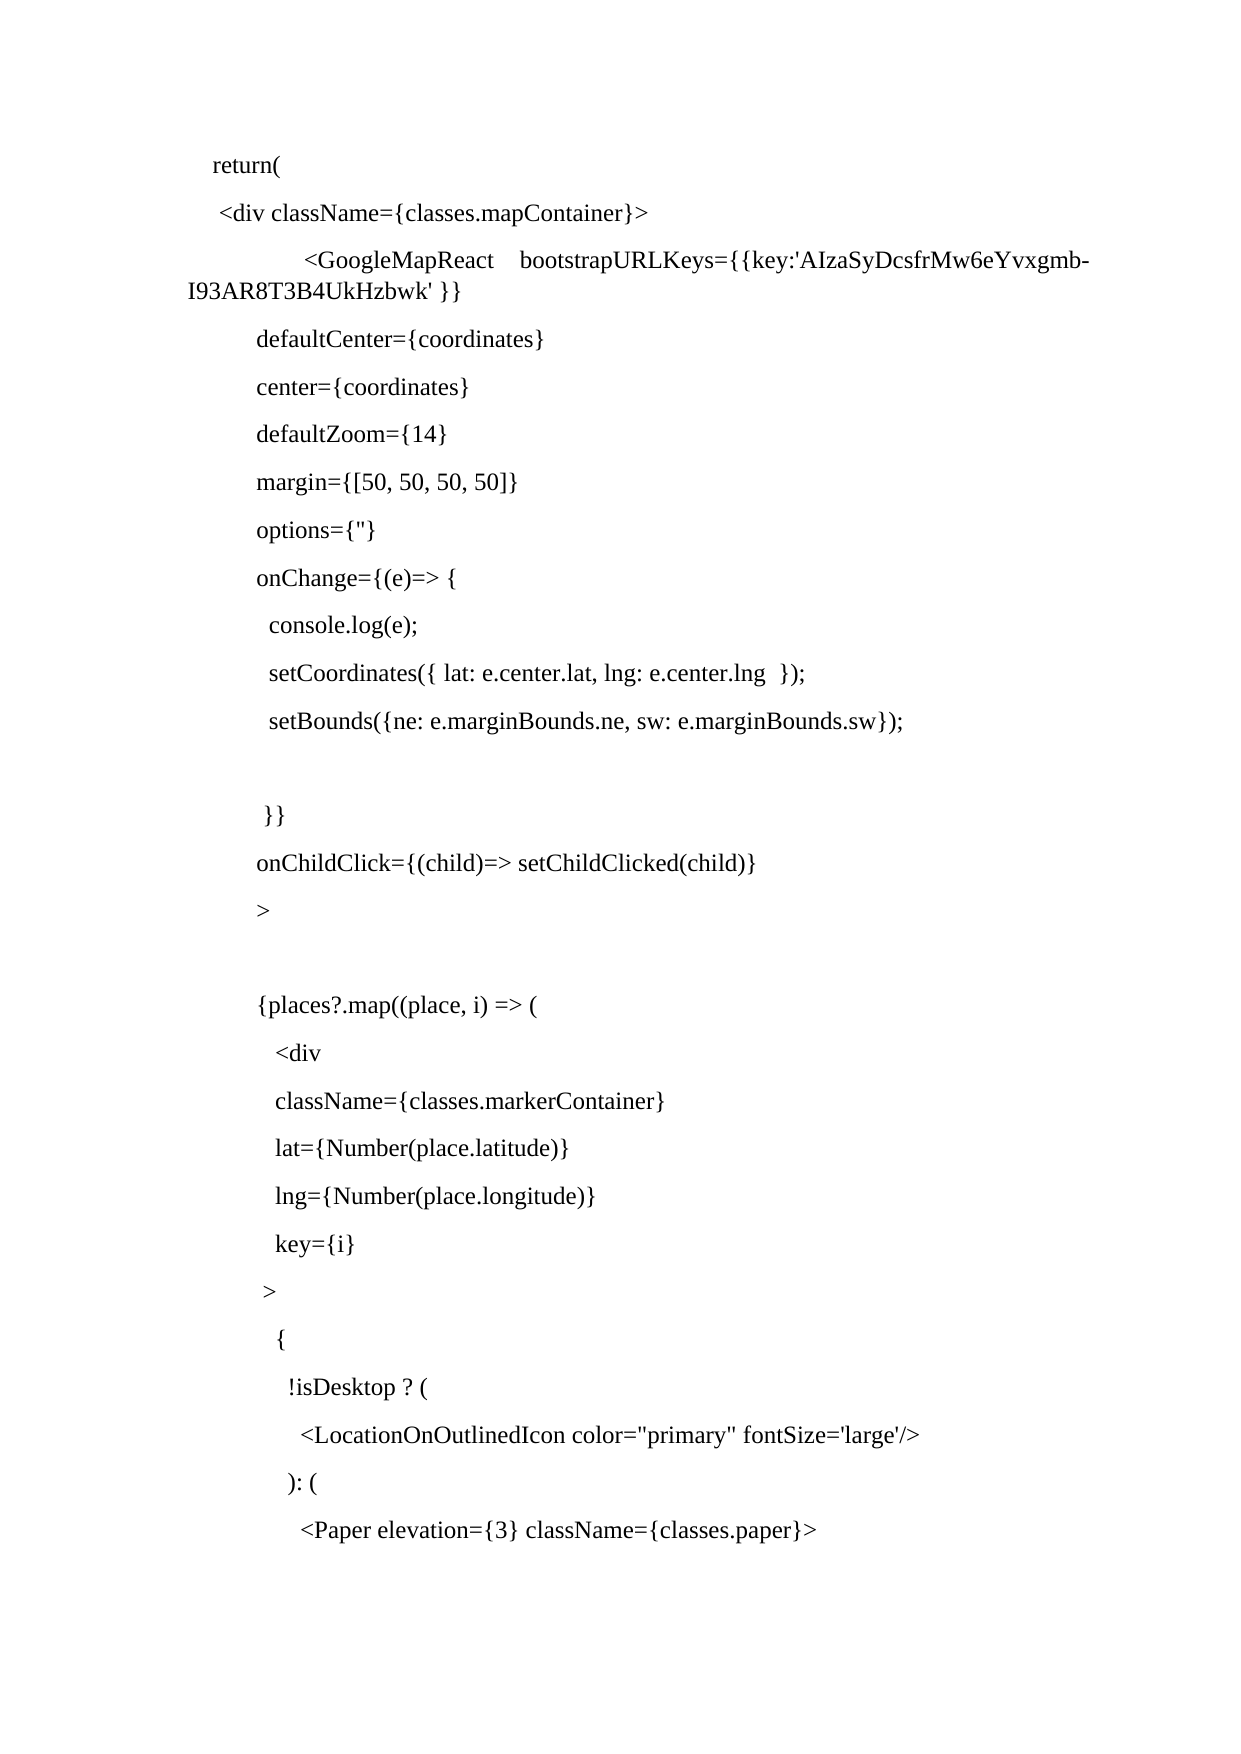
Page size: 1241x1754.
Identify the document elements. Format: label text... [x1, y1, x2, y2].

text center={coordinates} [187, 372, 1090, 401]
text console.log(e); [187, 610, 1090, 639]
text defaultCenter={coordinates} [187, 324, 1090, 353]
text margin={[50, 50, 50, 50]} [187, 467, 1090, 496]
text options={''} [187, 515, 1090, 544]
text defaultZoom={14} [187, 419, 1090, 448]
text <GoogleMapReact bootstrapURLKeys={{key:'AIzaSyDcsfrMw6eYvxgmb-I93AR8T3B4UkHzbwk' }} [187, 245, 1090, 305]
text <div [187, 1038, 1090, 1067]
text ): ( [187, 1467, 1090, 1496]
text key={i} [187, 1229, 1090, 1258]
text }} [187, 800, 1090, 829]
text onChange={(e)=> { [187, 563, 1090, 591]
text setCoordinates({ lat: e.center.lat, lng: e.center.lng }); [187, 658, 1090, 687]
text setBounds({ne: e.marginBounds.ne, sw: e.marginBounds.sw}); [187, 706, 1090, 734]
text !isDesktop ? ( [187, 1372, 1090, 1401]
text > [187, 896, 1090, 924]
text <Paper elevation={3} className={classes.paper}> [187, 1515, 1090, 1544]
text { [187, 1324, 1090, 1353]
text onChildClick={(child)=> setChildClicked(child)} [187, 848, 1090, 877]
text <div className={classes.mapContainer}> [187, 198, 1090, 226]
text lng={Number(place.longitude)} [187, 1181, 1090, 1210]
text lat={Number(place.latitude)} [187, 1133, 1090, 1162]
text {places?.map((place, i) => ( [187, 990, 1090, 1019]
text <LocationOnOutlinedIcon color="primary" fontSize='large'/> [187, 1420, 1090, 1448]
text className={classes.markerContainer} [187, 1086, 1090, 1114]
text return( [187, 150, 1090, 179]
text > [187, 1277, 1090, 1305]
